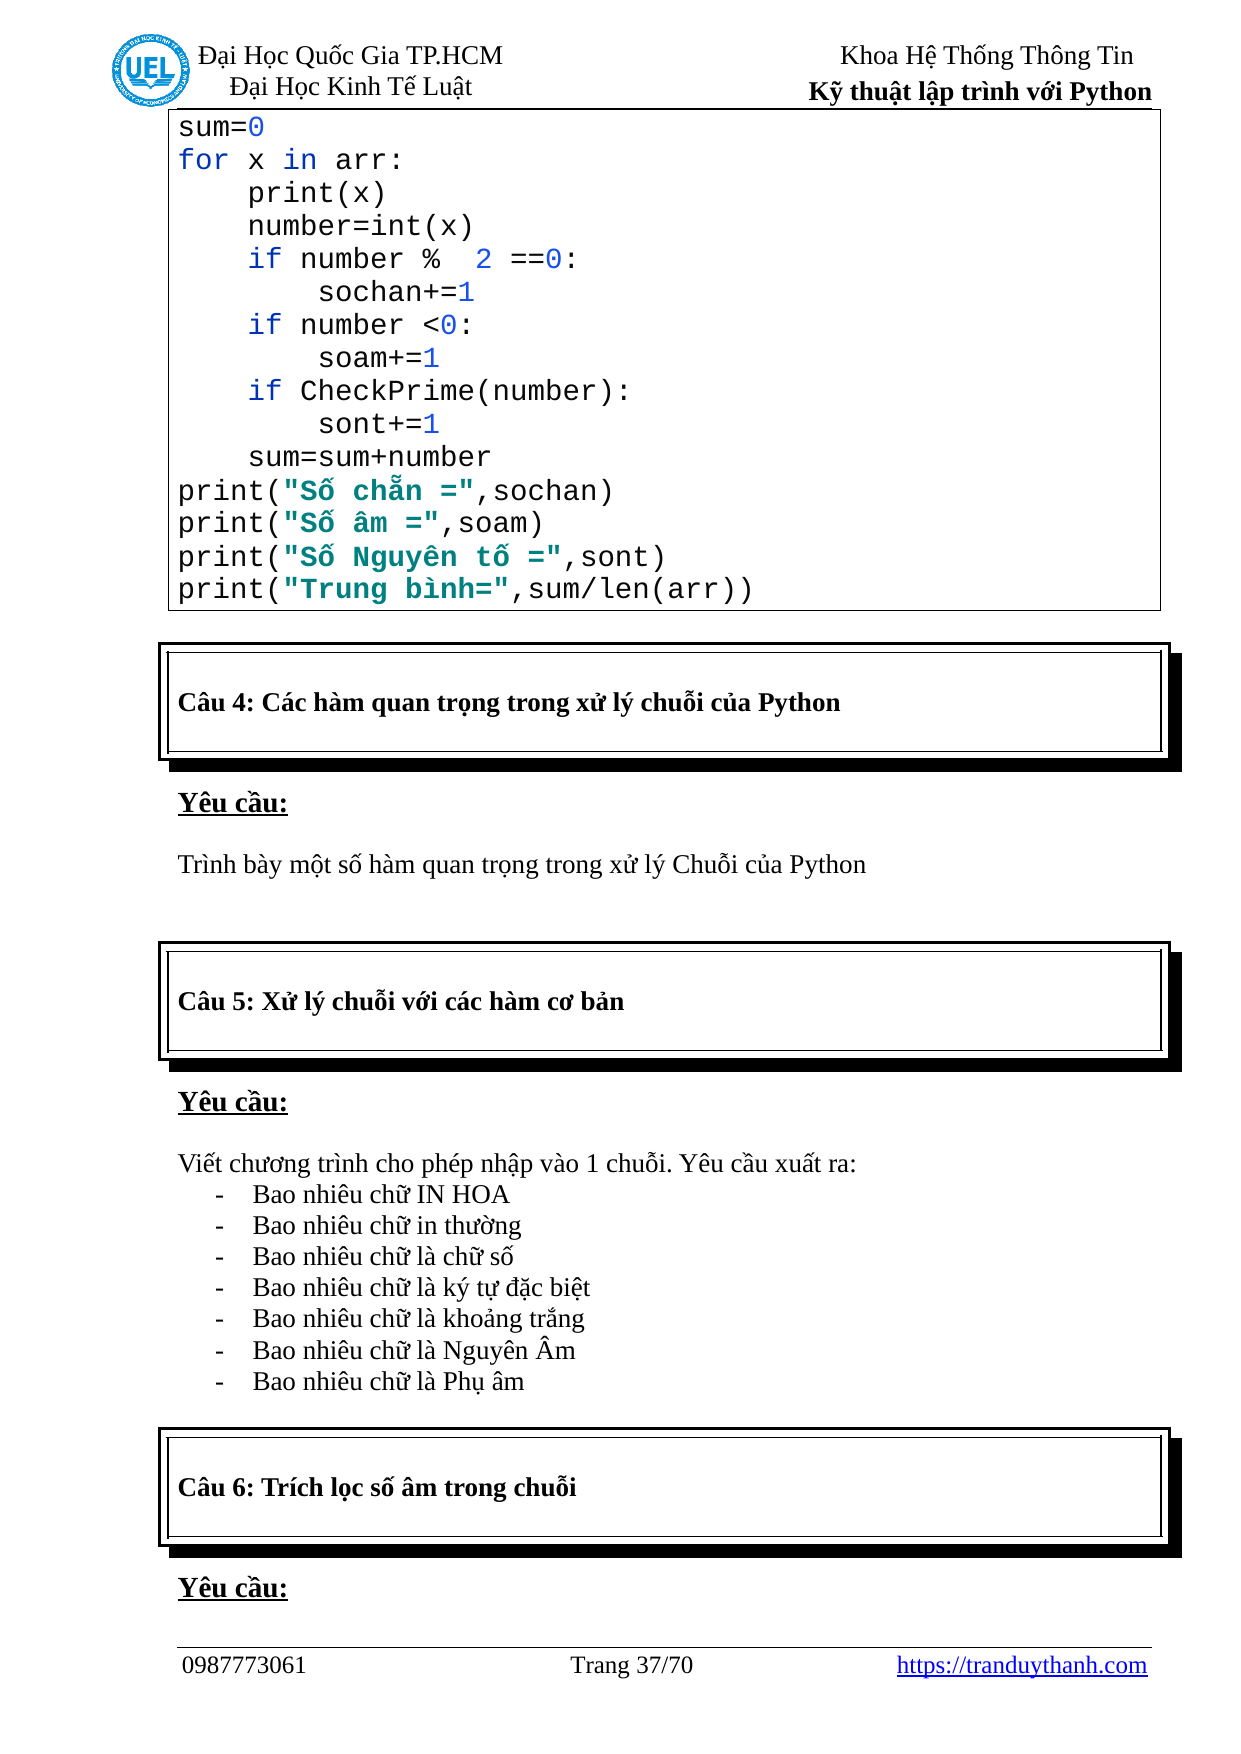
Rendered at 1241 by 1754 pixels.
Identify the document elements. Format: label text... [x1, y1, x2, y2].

text Yêu cầu: [177, 1570, 1152, 1604]
list Bao nhiêu chữ là Phụ âm [215, 1365, 1152, 1396]
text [169, 110, 1160, 610]
list Bao nhiêu chữ là khoảng trắng [215, 1303, 1152, 1334]
text Viết chương trình cho phép nhập vào 1 chuỗi. Yêu cầu xuất ra: [177, 1147, 1152, 1178]
text Câu 4: Các hàm quan trọng trong xử lý chuỗi của Python [177, 686, 1152, 717]
picture [111, 33, 191, 108]
list Bao nhiêu chữ là ký tự đặc biệt [215, 1271, 1152, 1303]
picture [122, 42, 181, 98]
list Bao nhiêu chữ IN HOA [215, 1178, 1152, 1209]
text Trình bày một số hàm quan trọng trong xử lý Chuỗi của Python [177, 848, 1152, 879]
list Bao nhiêu chữ là Nguyên Âm [215, 1334, 1152, 1365]
text Câu 6: Trích lọc số âm trong chuỗi [177, 1471, 1152, 1502]
text Yêu cầu: [177, 785, 1152, 818]
list Bao nhiêu chữ là chữ số [215, 1240, 1152, 1271]
list Bao nhiêu chữ in thường [215, 1209, 1152, 1240]
text Câu 5: Xử lý chuỗi với các hàm cơ bản [177, 985, 1152, 1016]
text Yêu cầu: [177, 1084, 1152, 1118]
